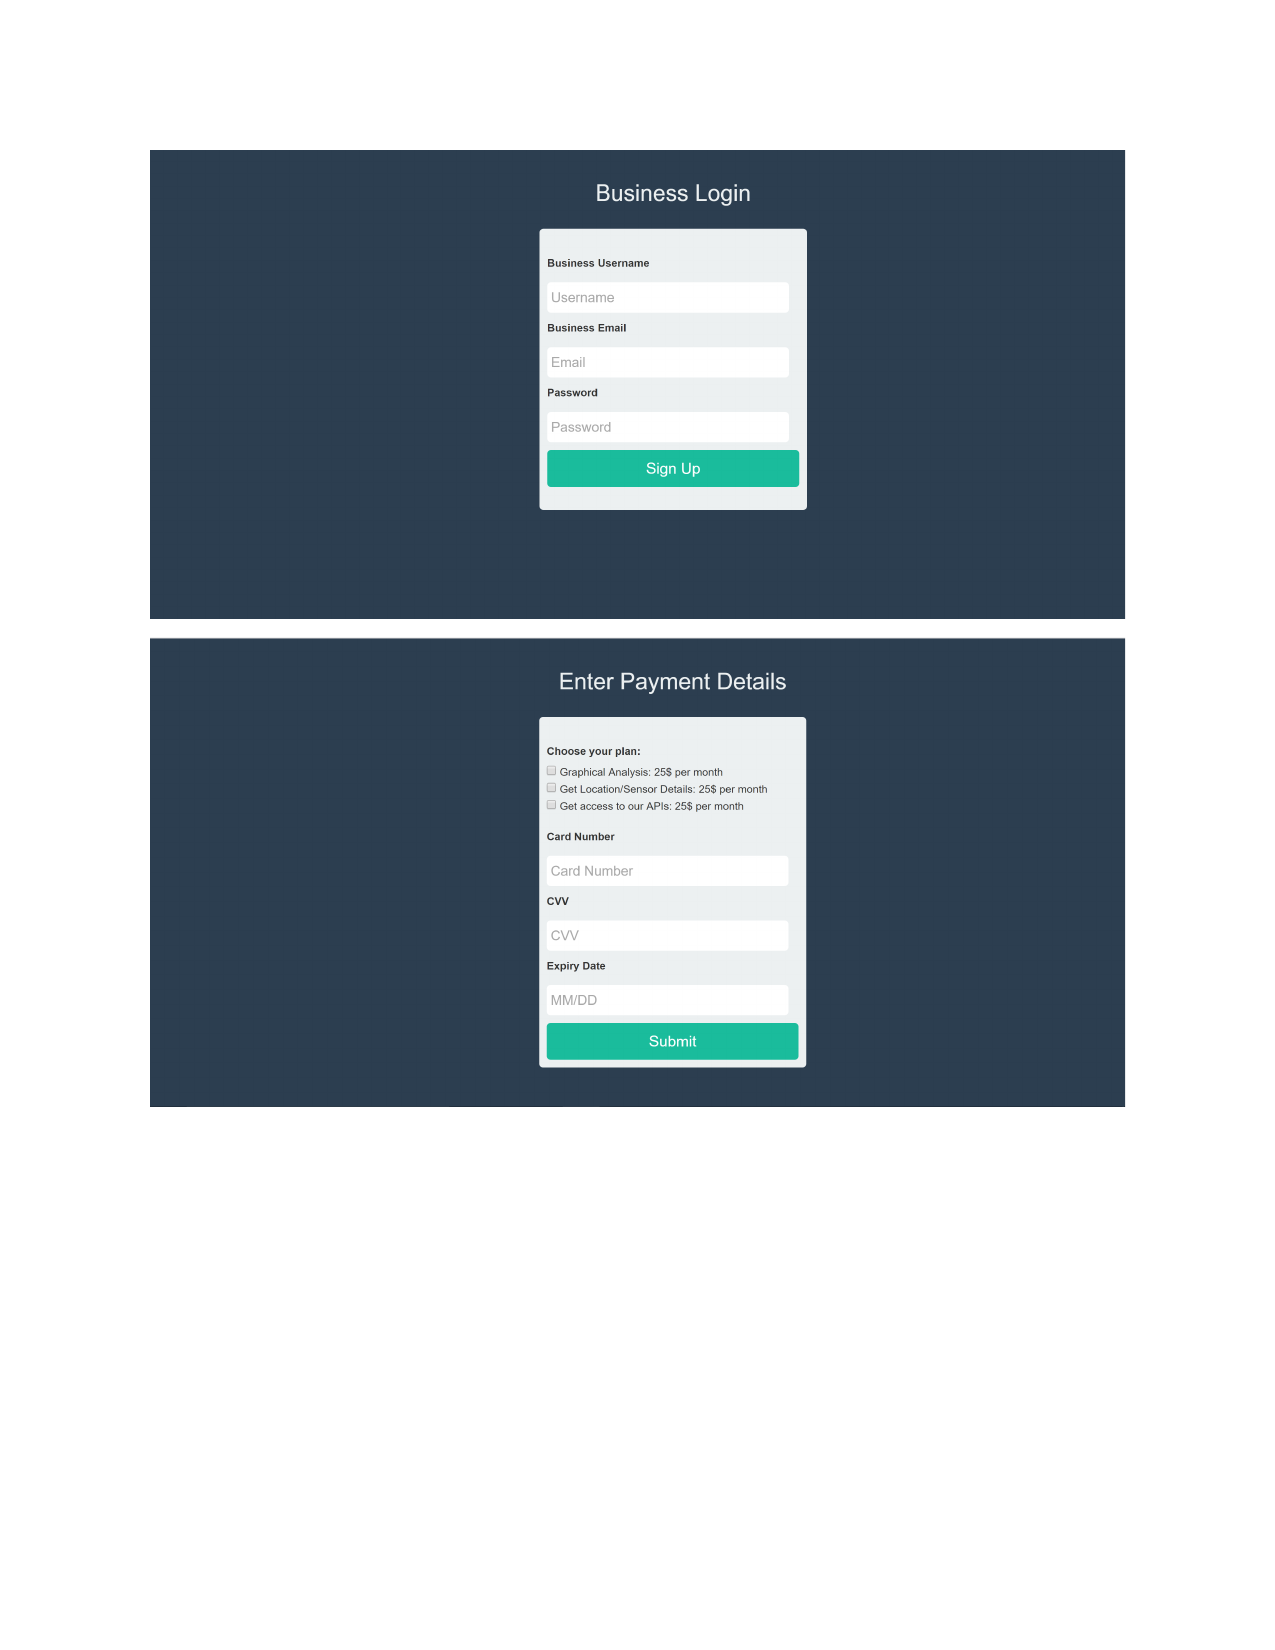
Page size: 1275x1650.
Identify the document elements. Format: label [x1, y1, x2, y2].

picture [150, 637, 1125, 1107]
picture [150, 150, 1125, 619]
